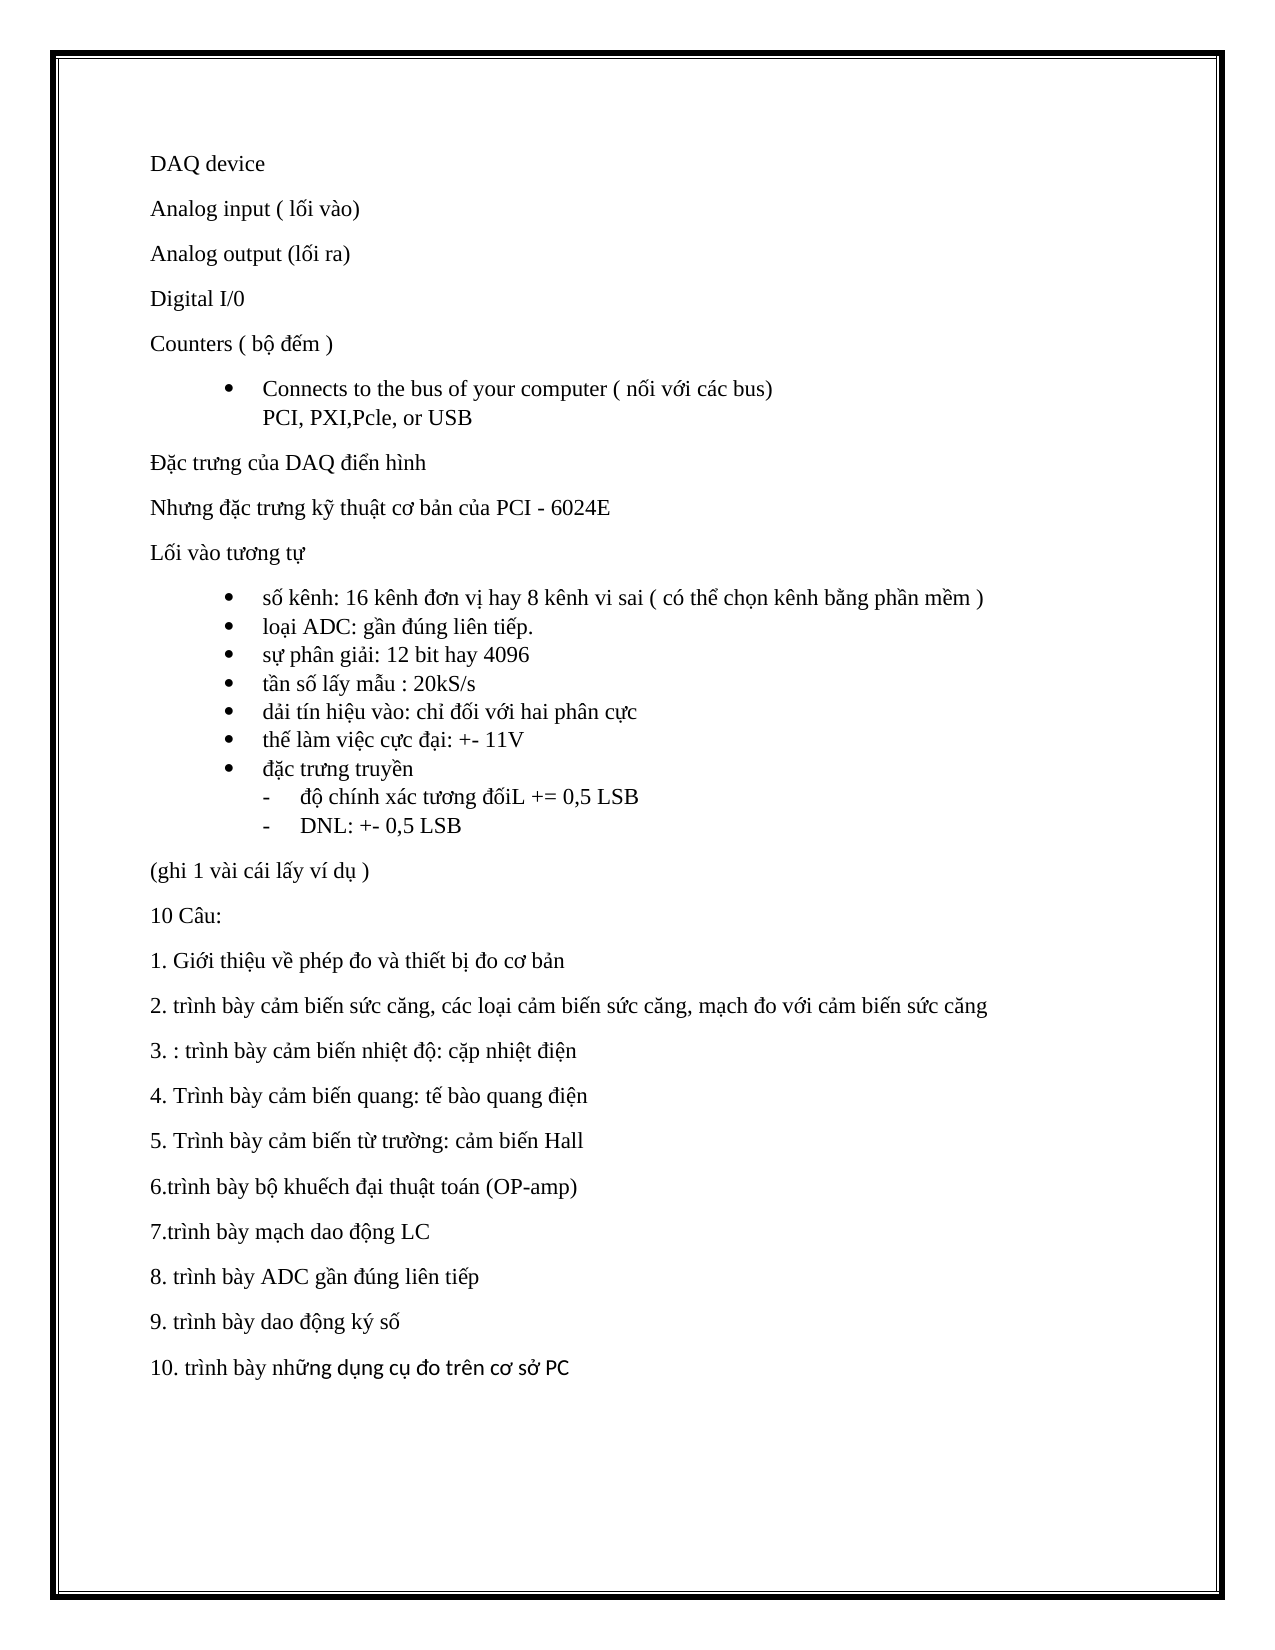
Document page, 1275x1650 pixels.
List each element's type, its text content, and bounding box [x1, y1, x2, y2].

list loại ADC: gần đúng liên tiếp. [225, 613, 1125, 639]
text (ghi 1 vài cái lấy ví dụ ) [150, 857, 1125, 883]
text 4. Trình bày cảm biến quang: tế bào quang điện [150, 1082, 1125, 1109]
list PCI, PXI,Pcle, or USB [262, 404, 1125, 430]
text DAQ device [150, 150, 1125, 176]
list dải tín hiệu vào: chỉ đối với hai phân cực [225, 698, 1125, 724]
text 3. : trình bày cảm biến nhiệt độ: cặp nhiệt điện [150, 1037, 1125, 1064]
text Analog input ( lối vào) [150, 195, 1125, 221]
list Connects to the bus of your computer ( nối với các bus) [225, 376, 1125, 402]
text 9. trình bày dao động ký số [150, 1308, 1125, 1334]
list tần số lấy mẫu : 20kS/s [225, 670, 1125, 696]
text 10 Câu: [150, 902, 1125, 928]
text Đặc trưng của DAQ điển hình [150, 449, 1125, 475]
text 1. Giới thiệu về phép đo và thiết bị đo cơ bản [150, 947, 1125, 973]
text 5. Trình bày cảm biến từ trường: cảm biến Hall [150, 1128, 1125, 1154]
text 6.trình bày bộ khuếch đại thuật toán (OP-amp) [150, 1173, 1125, 1199]
text 8. trình bày ADC gần đúng liên tiếp [150, 1263, 1125, 1289]
list sự phân giải: 12 bit hay 4096 [225, 641, 1125, 668]
list DNL: +- 0,5 LSB [262, 812, 1125, 838]
text Lối vào tương tự [150, 539, 1125, 566]
list độ chính xác tương đốiL += 0,5 LSB [262, 783, 1125, 810]
text Nhưng đặc trưng kỹ thuật cơ bản của PCI - 6024E [150, 494, 1125, 521]
text Digital I/0 [150, 285, 1125, 312]
text Counters ( bộ đếm ) [150, 330, 1125, 357]
text 2. trình bày cảm biến sức căng, các loại cảm biến sức căng, mạch đo với cảm biến sức căng [150, 992, 1125, 1019]
text 7.trình bày mạch dao động LC [150, 1218, 1125, 1244]
list thế làm việc cực đại: +- 11V [225, 727, 1125, 753]
text 10. trình bày những dụng cụ đo trên cơ sở PC [150, 1353, 1125, 1411]
list đặc trưng truyền [225, 755, 1125, 781]
text Analog output (lối ra) [150, 240, 1125, 267]
list số kênh: 16 kênh đơn vị hay 8 kênh vi sai ( có thể chọn kênh bằng phần mềm ) [225, 584, 1125, 611]
